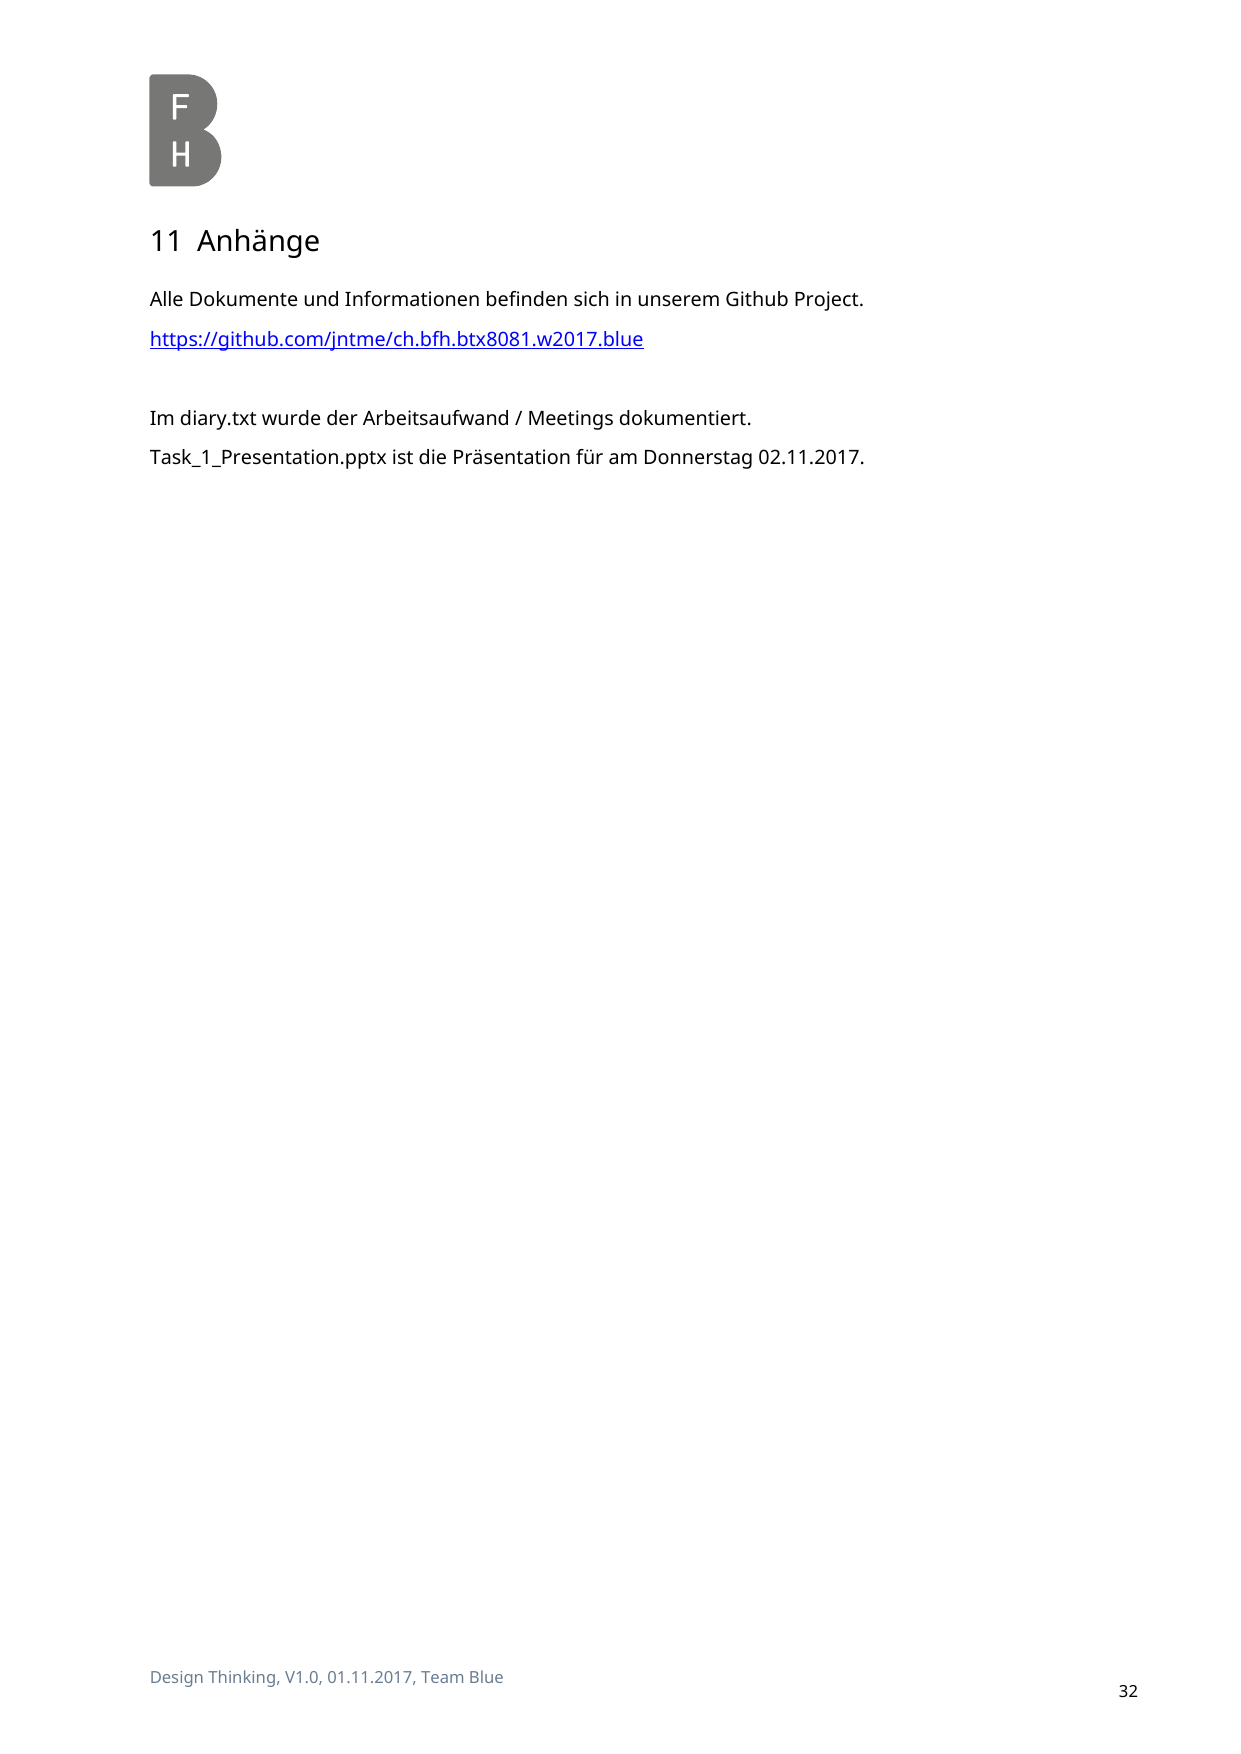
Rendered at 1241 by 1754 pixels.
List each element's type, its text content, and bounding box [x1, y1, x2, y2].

text Task_1_Presentation.pptx ist die Präsentation für am Donnerstag 02.11.2017. [149, 443, 1136, 470]
text Im diary.txt wurde der Arbeitsaufwand / Meetings dokumentiert. [149, 404, 1136, 431]
text Alle Dokumente und Informationen befinden sich in unserem Github Project. [149, 285, 1136, 312]
subtitle Anhänge [149, 221, 1136, 260]
text https://github.com/jntme/ch.bfh.btx8081.w2017.blue [149, 325, 1136, 352]
